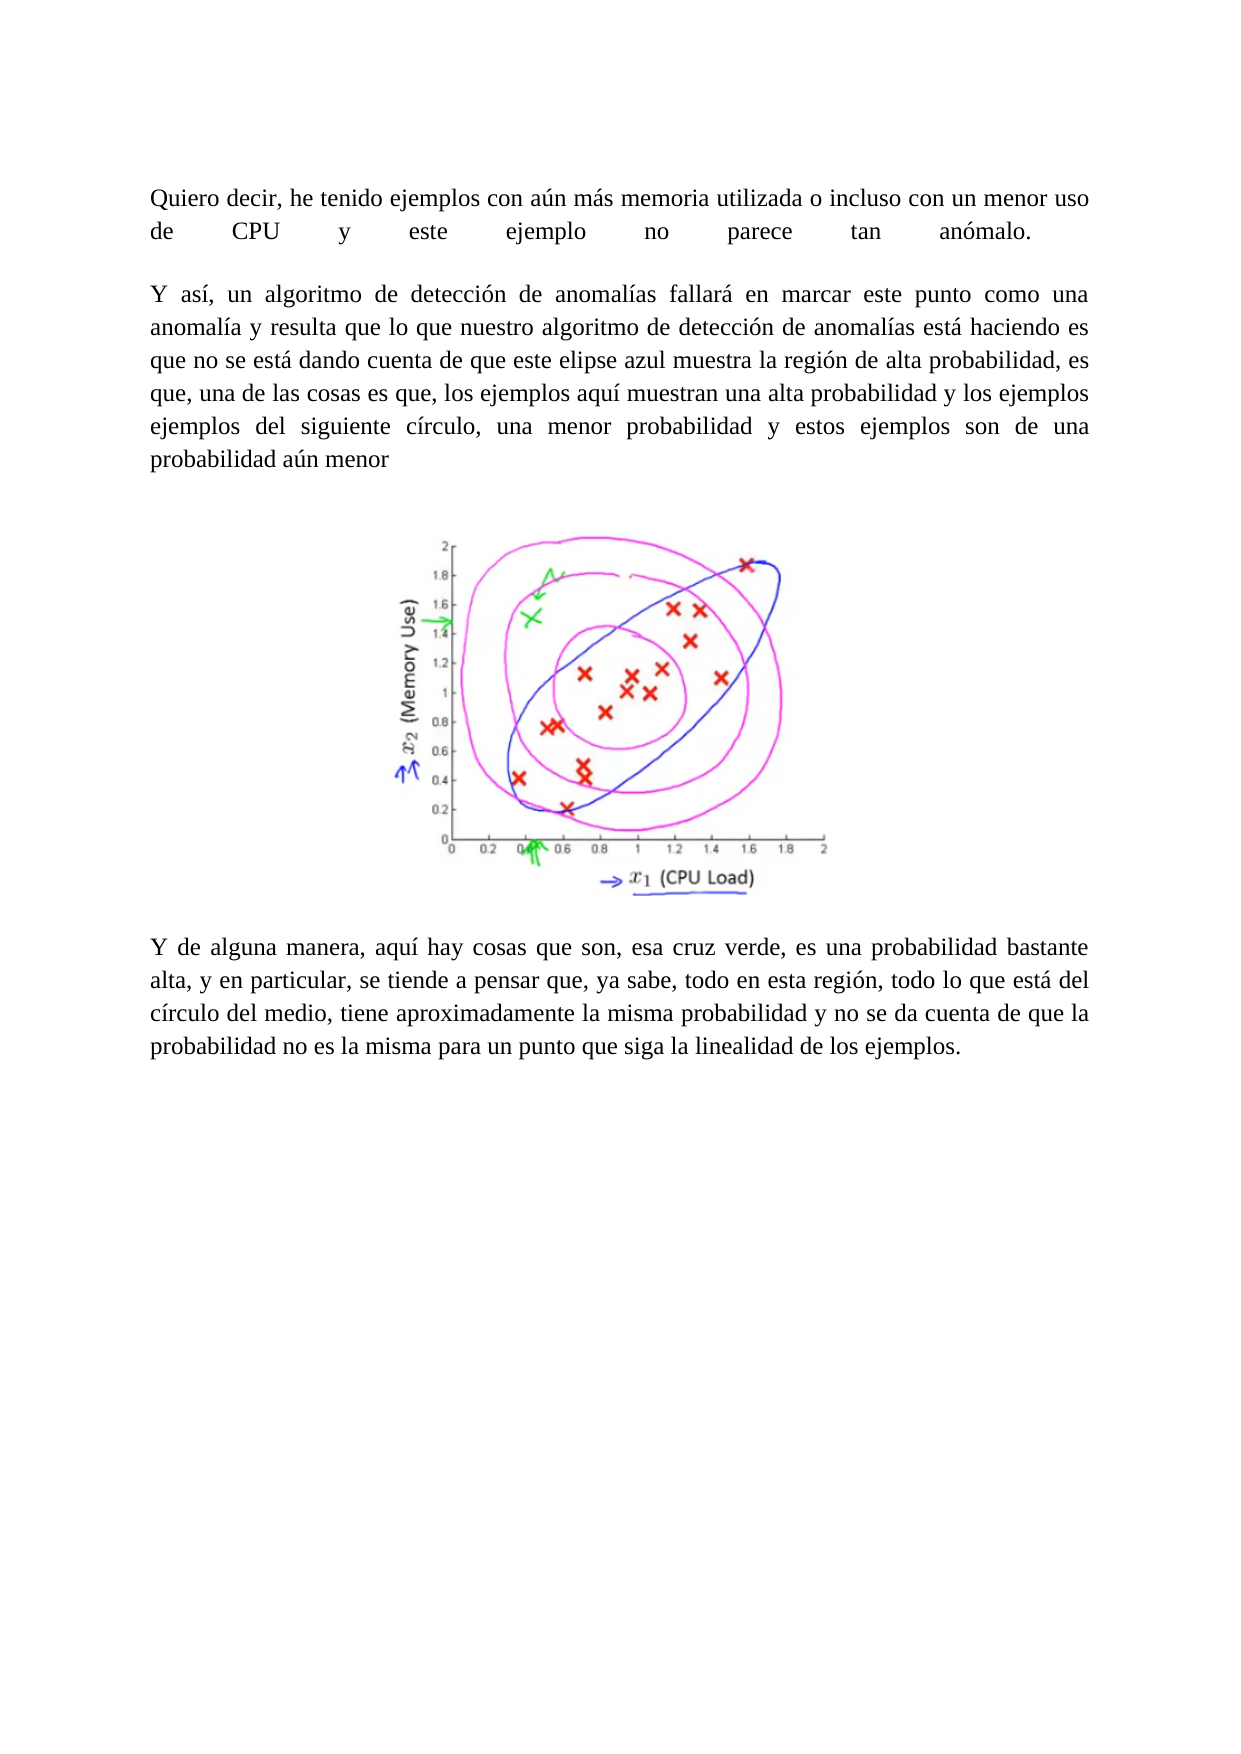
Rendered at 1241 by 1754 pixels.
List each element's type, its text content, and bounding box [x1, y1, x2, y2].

text Y así, un algoritmo de detección de anomalías fallará en marcar este punto como una anomalía y resulta que lo que nuestro algoritmo de detección de anomalías está haciendo es que no se está dando cuenta de que este elipse azul muestra la región de alta probabilidad, es que, una de las cosas es que, los ejemplos aquí muestran una alta probabilidad y los ejemplos ejemplos del siguiente círculo, una menor probabilidad y estos ejemplos son de una probabilidad aún menor [150, 279, 1090, 473]
text Quiero decir, he tenido ejemplos con aún más memoria utilizada o incluso con un menor uso de CPU y este ejemplo no parece tan anómalo. [150, 183, 1090, 275]
picture [382, 510, 858, 896]
text Y de alguna manera, aquí hay cosas que son, esa cruz verde, es una probabilidad bastante alta, y en particular, se tiende a pensar que, ya sabe, todo en esta región, todo lo que está del círculo del medio, tiene aproximadamente la misma probabilidad y no se da cuenta de que la probabilidad no es la misma para un punto que siga la linealidad de los ejemplos. [150, 932, 1090, 1060]
